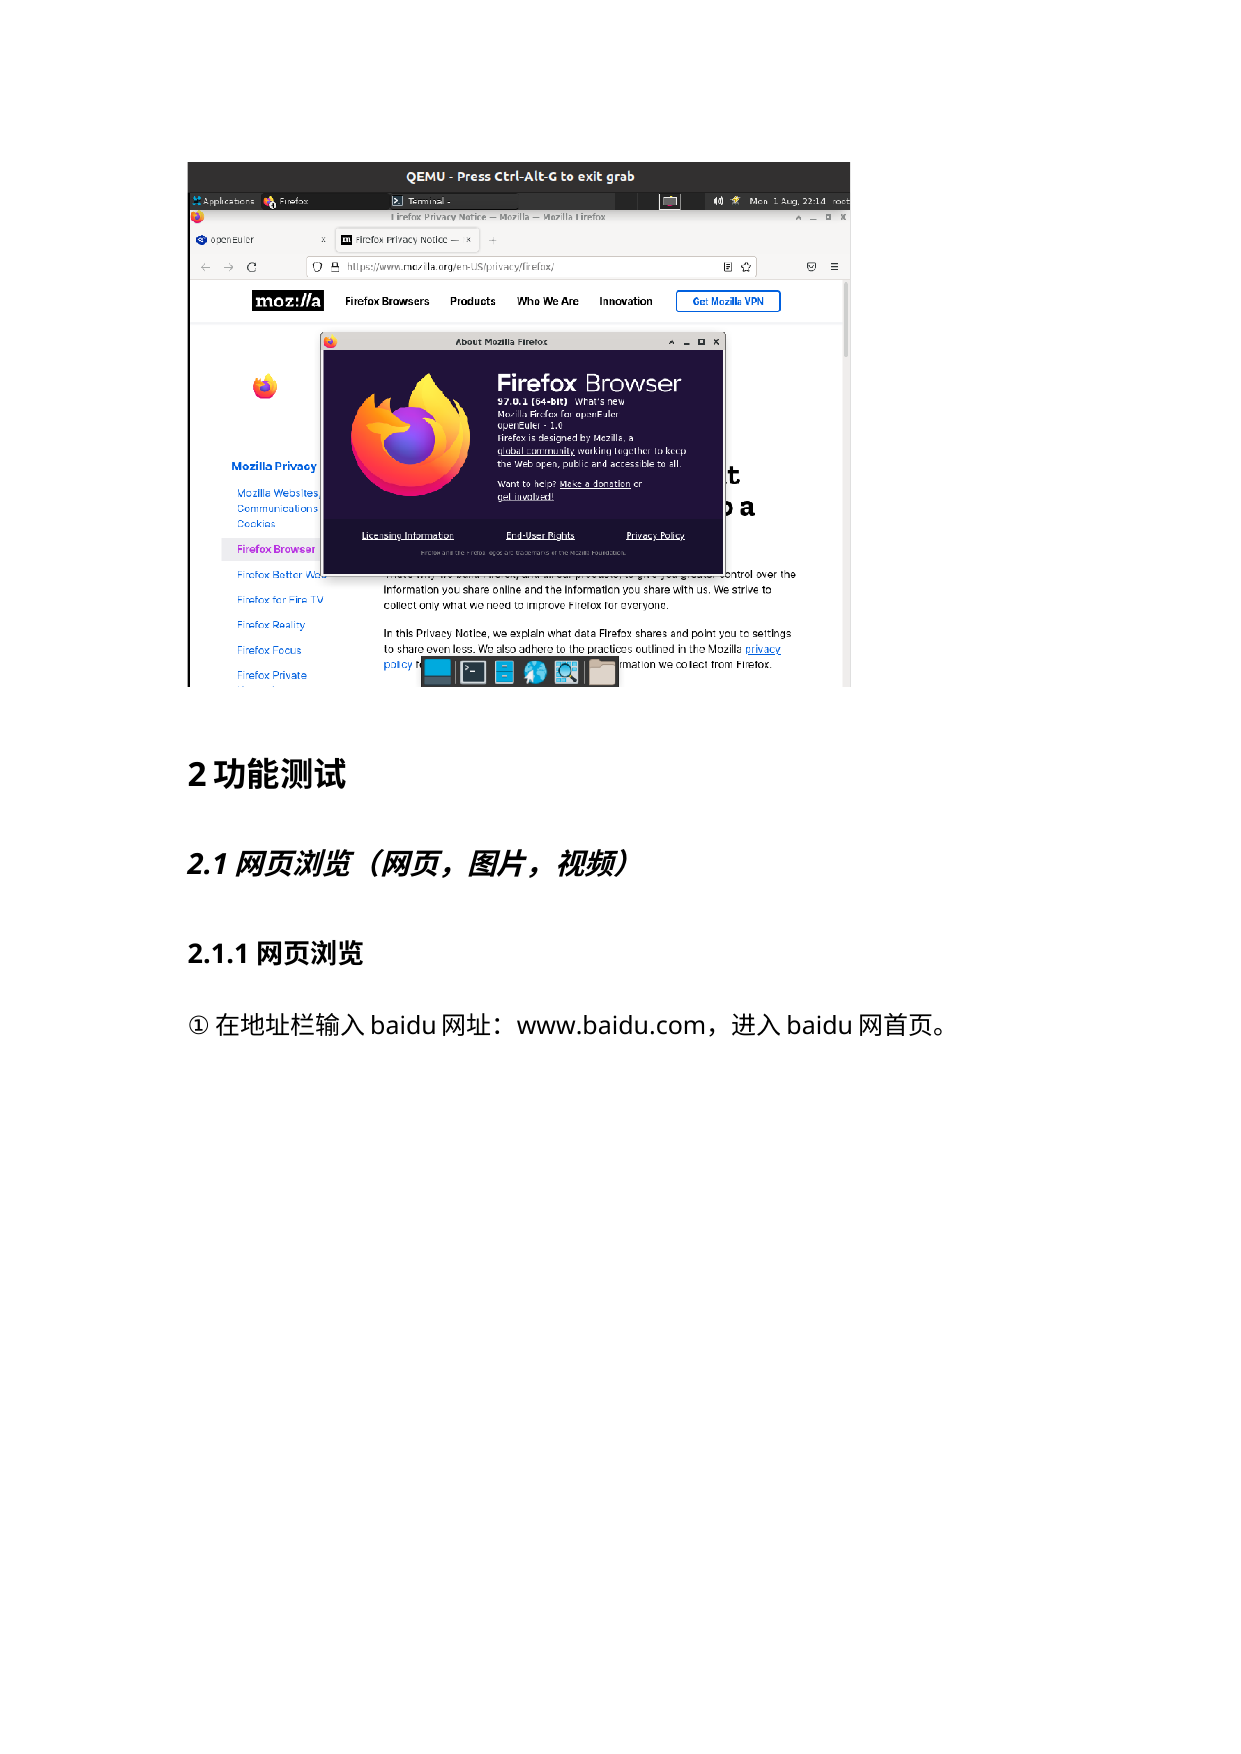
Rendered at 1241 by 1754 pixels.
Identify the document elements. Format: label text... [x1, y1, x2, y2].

text ①在地址栏输入baidu网址：www.baidu.com，进入baidu网首页。 [187, 991, 1053, 1056]
subtitle 2功能测试 [187, 739, 1053, 804]
subtitle 2.1.1 网页浏览 [187, 919, 1053, 984]
subtitle 2.1网页浏览（网页，图片，视频） [187, 829, 1053, 894]
picture [187, 162, 851, 687]
